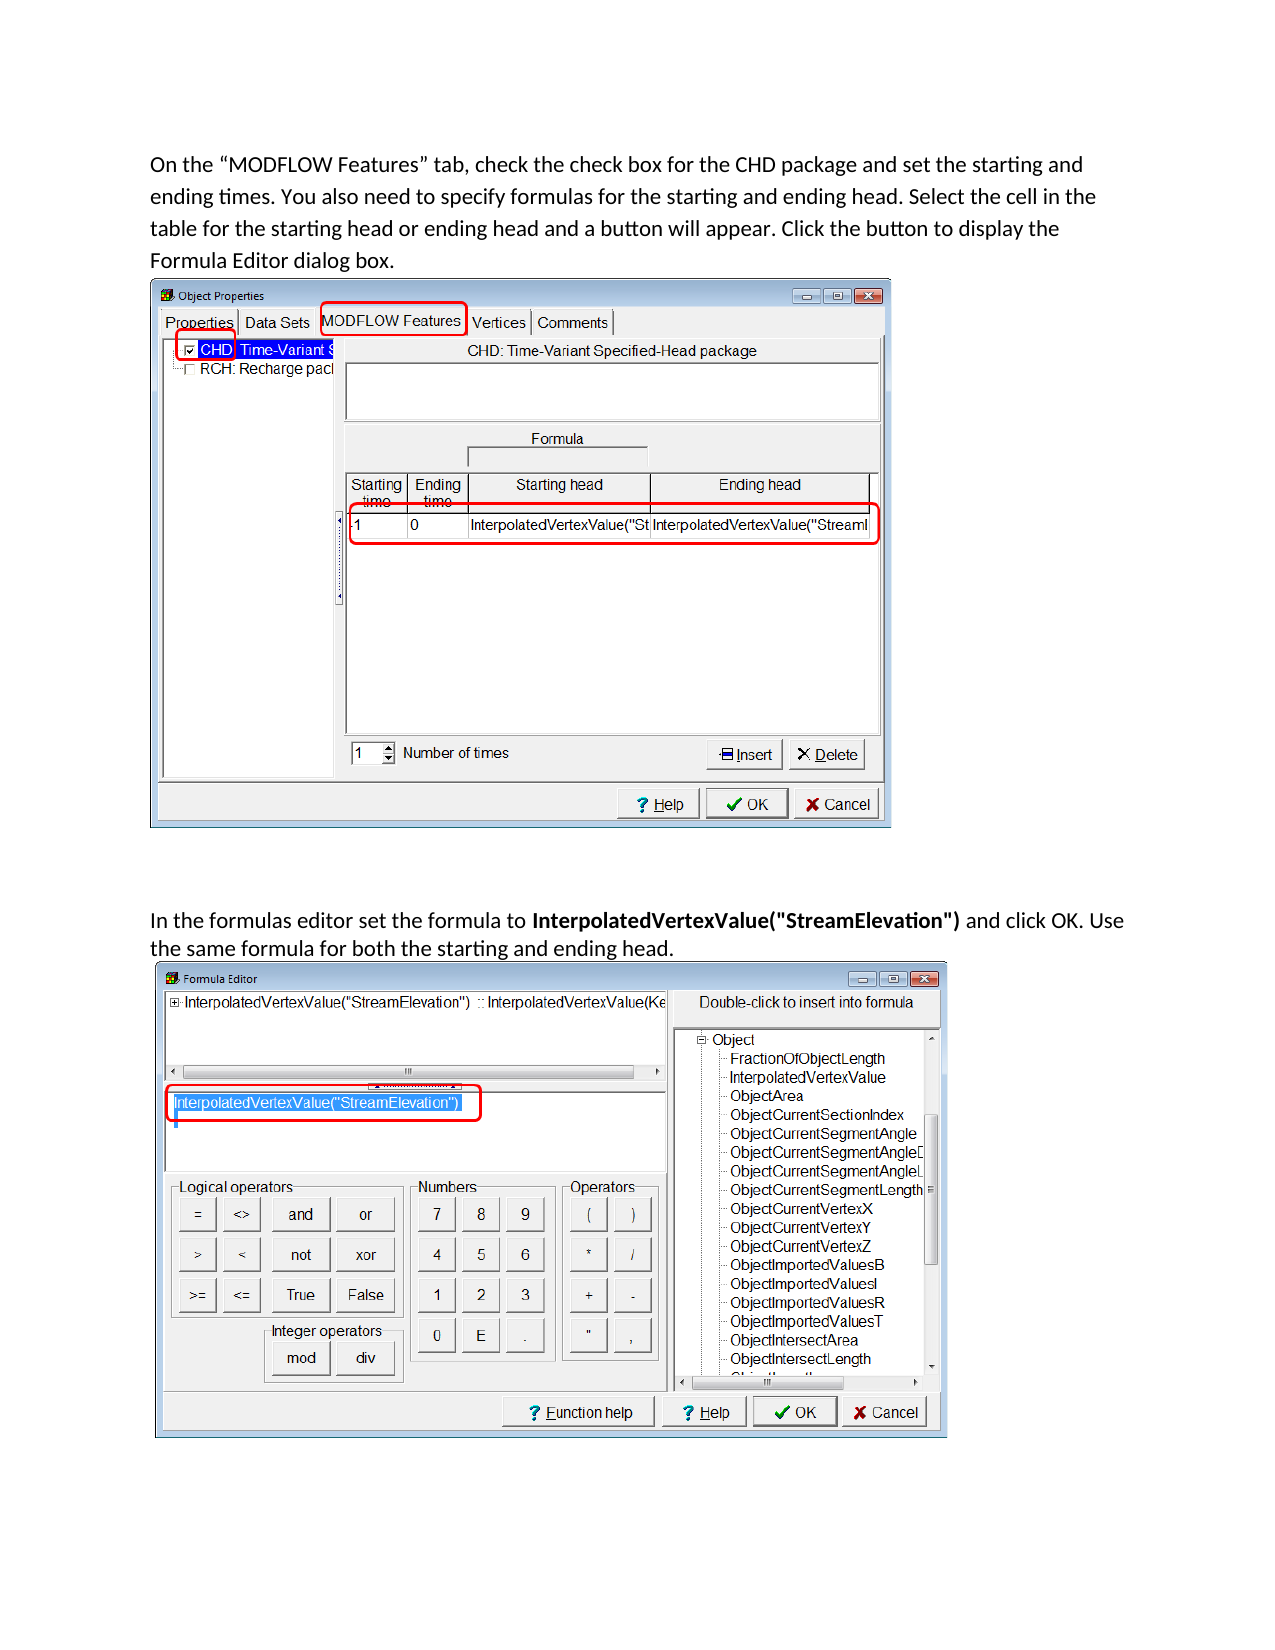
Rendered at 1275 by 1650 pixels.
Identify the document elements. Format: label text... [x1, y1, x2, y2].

picture [150, 278, 892, 828]
text In the formulas editor set the formula to InterpolatedVertexValue("StreamElevation") and click OK. Use the same formula for both the starting and ending head. [150, 906, 1125, 962]
picture [155, 961, 948, 1438]
